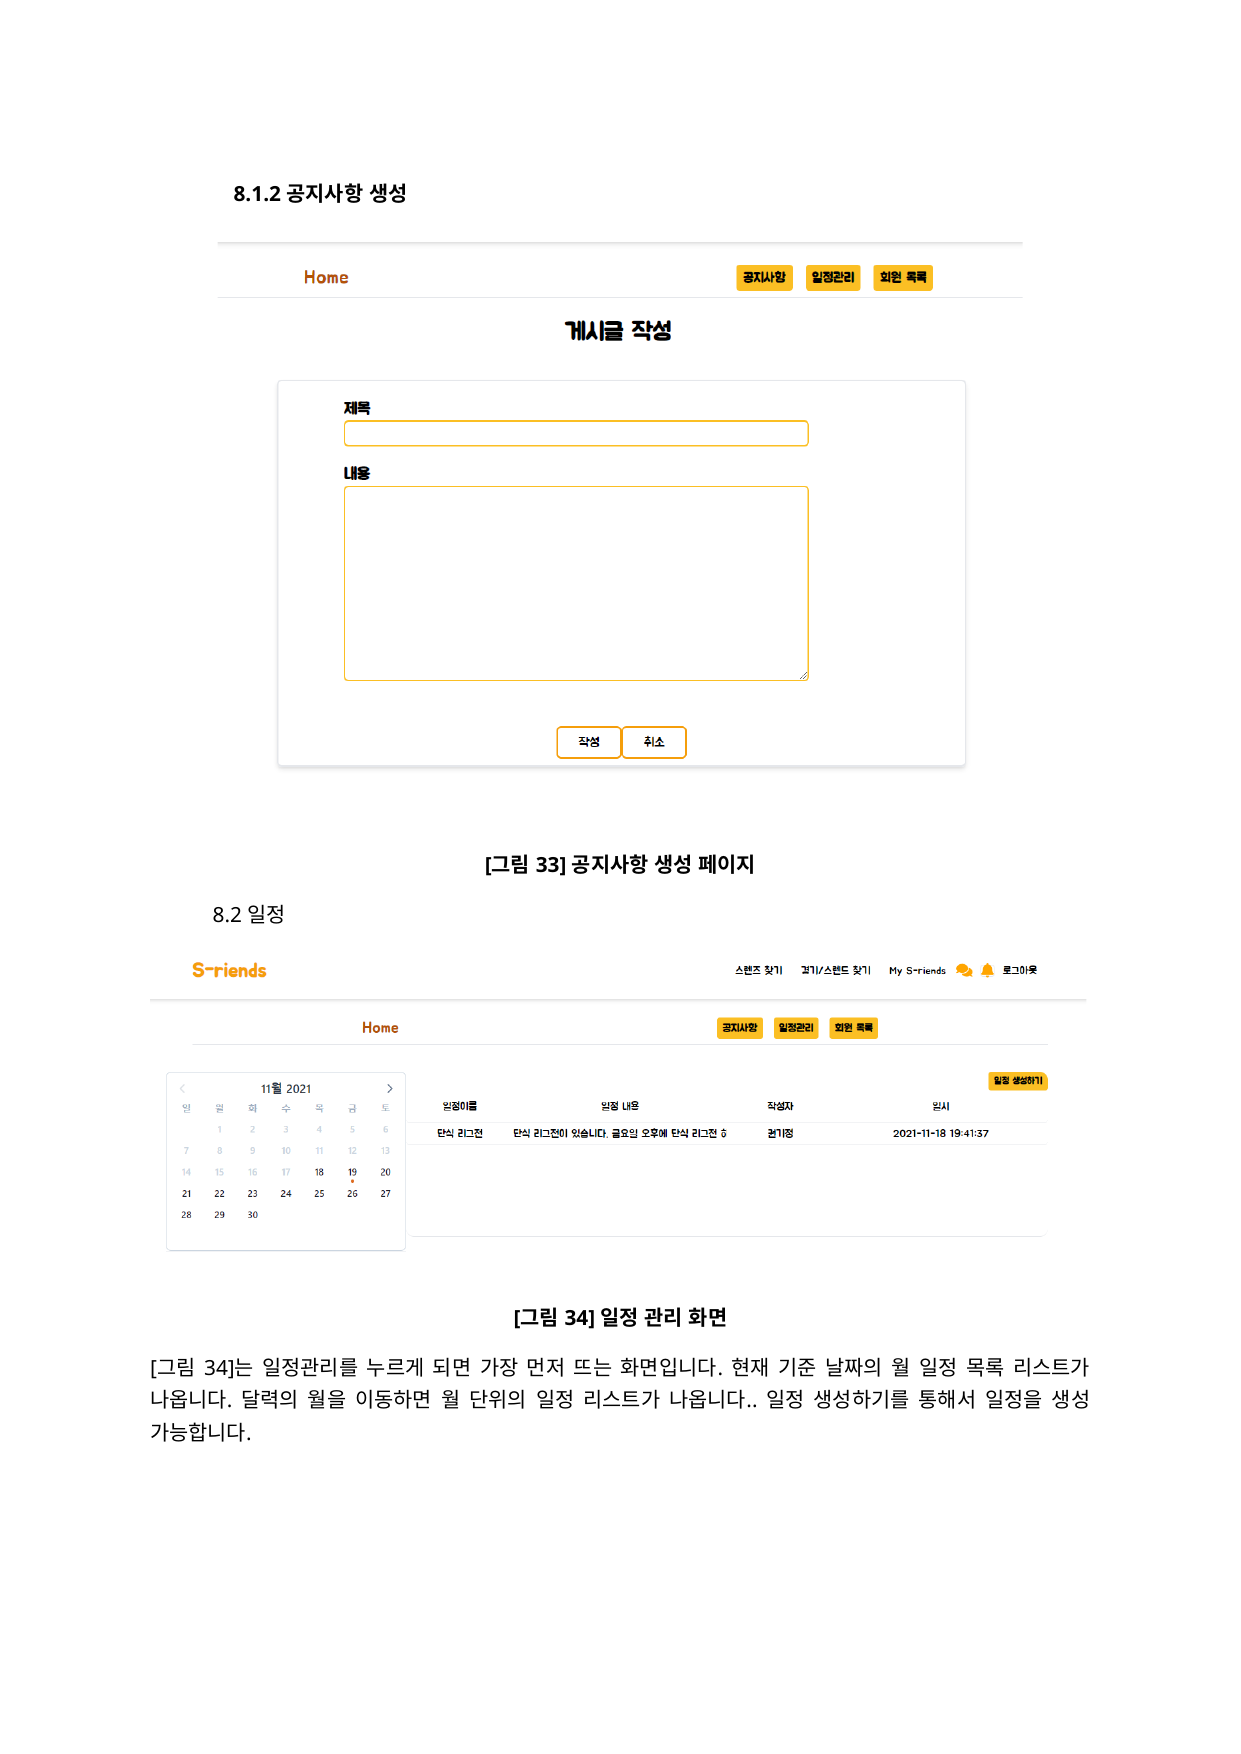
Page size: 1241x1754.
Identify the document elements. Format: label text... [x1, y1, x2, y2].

text [그림 34]는 일정관리를 누르게 되면 가장 먼저 뜨는 화면입니다. 현재 기준 날짜의 월 일정 목록 리스트가 나옵니다. 달력의 월을 이동하면 월 단위의 일정 리스트가 나옵니다.. 일정 생성하기를 통해서 일정을 생성 가능합니다. [150, 1351, 1090, 1447]
picture [217, 226, 1023, 830]
subtitle 8.2 일정 [212, 898, 1090, 928]
subtitle 8.1.2 공지사항 생성 [233, 177, 1090, 207]
picture [150, 947, 1087, 1283]
